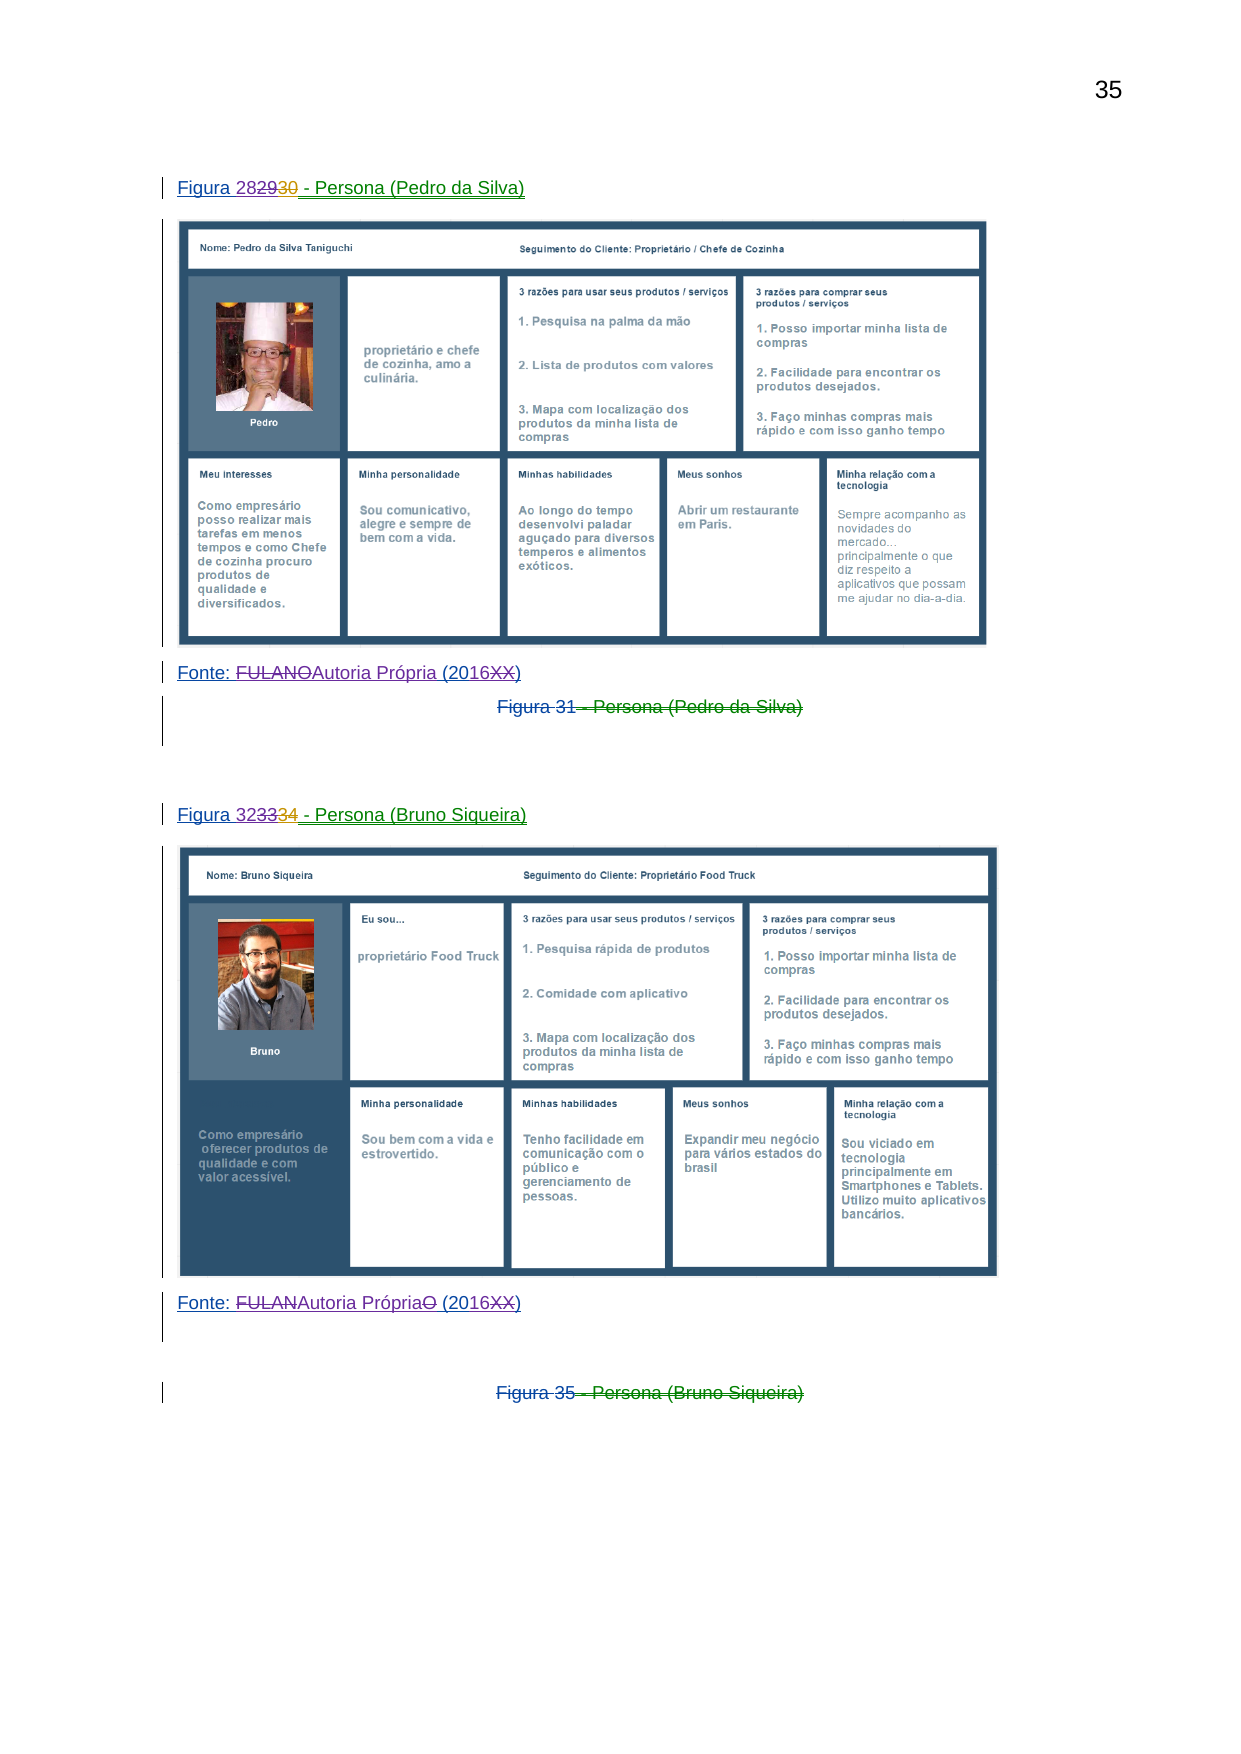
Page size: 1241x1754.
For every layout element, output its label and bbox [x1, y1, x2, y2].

picture [177, 845, 999, 1278]
picture [177, 219, 987, 648]
